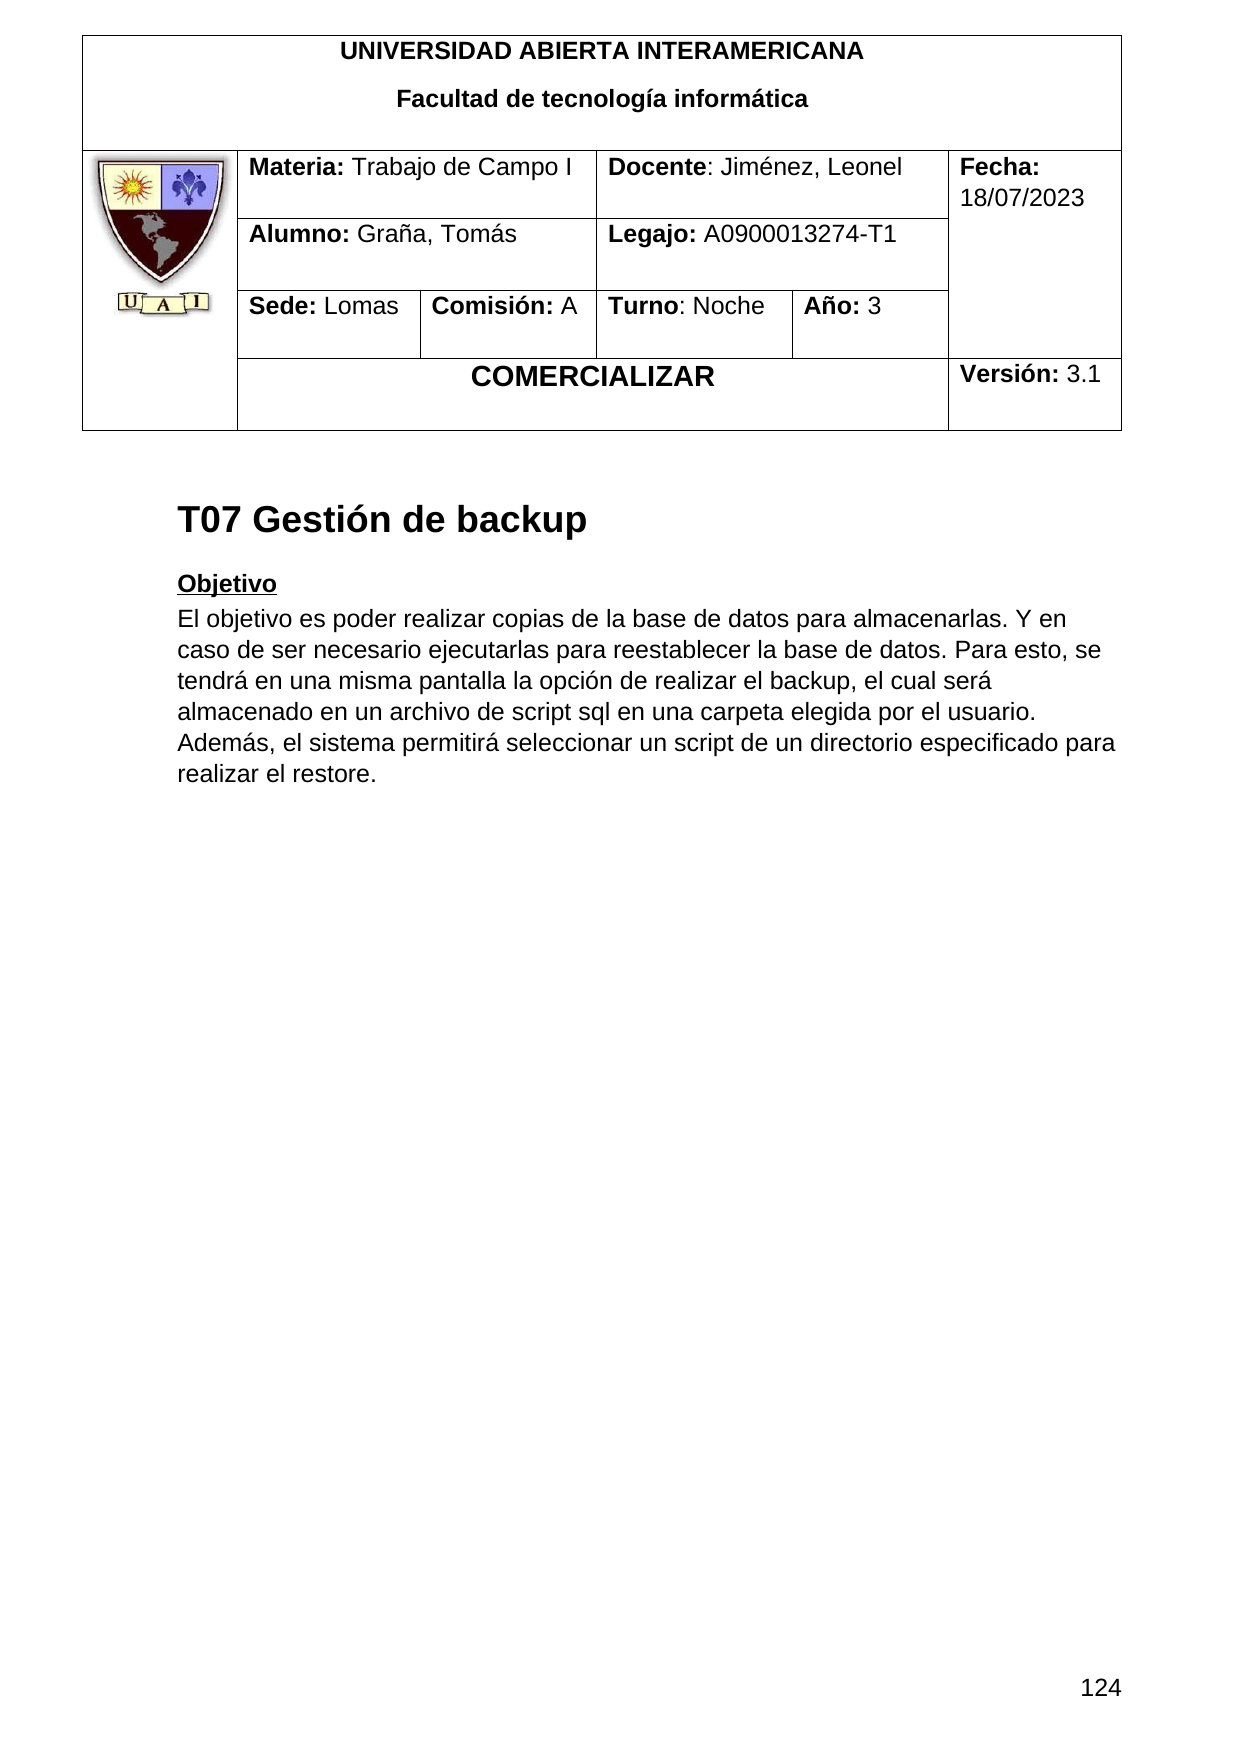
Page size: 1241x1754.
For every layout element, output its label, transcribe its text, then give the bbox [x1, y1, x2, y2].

subtitle Objetivo [177, 569, 1122, 598]
picture [87, 151, 234, 320]
text El objetivo es poder realizar copias de la base de datos para almacenarlas. Y en caso de ser necesario ejecutarlas para reestablecer la base de datos. Para esto, se tendrá en una misma pantalla la opción de realizar el backup, el cual será almacenado en un archivo de script sql en una carpeta elegida por el usuario. Además, el sistema permitirá seleccionar un script de un directorio especificado para realizar el restore. [177, 604, 1122, 788]
subtitle T07 Gestión de backup [177, 497, 1122, 540]
